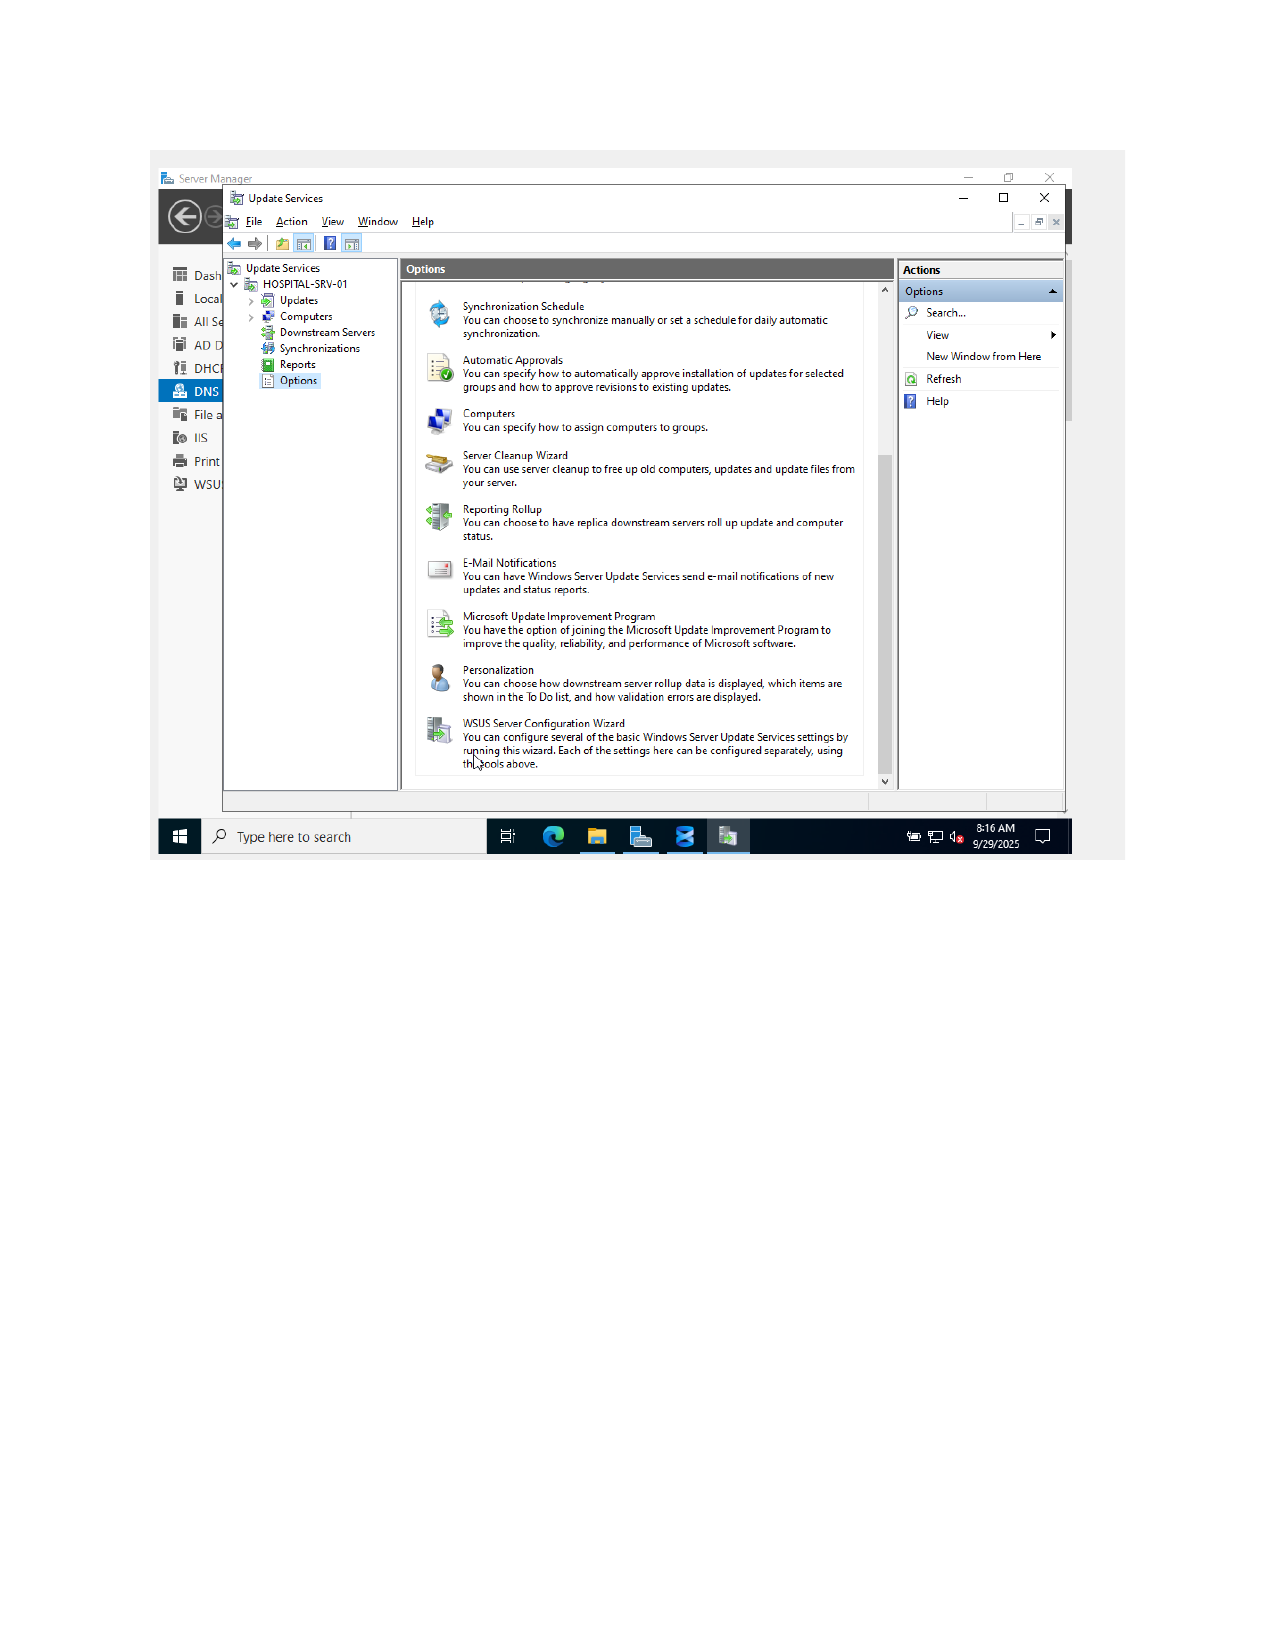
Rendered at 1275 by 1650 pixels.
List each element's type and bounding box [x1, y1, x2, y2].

picture [150, 150, 1125, 860]
